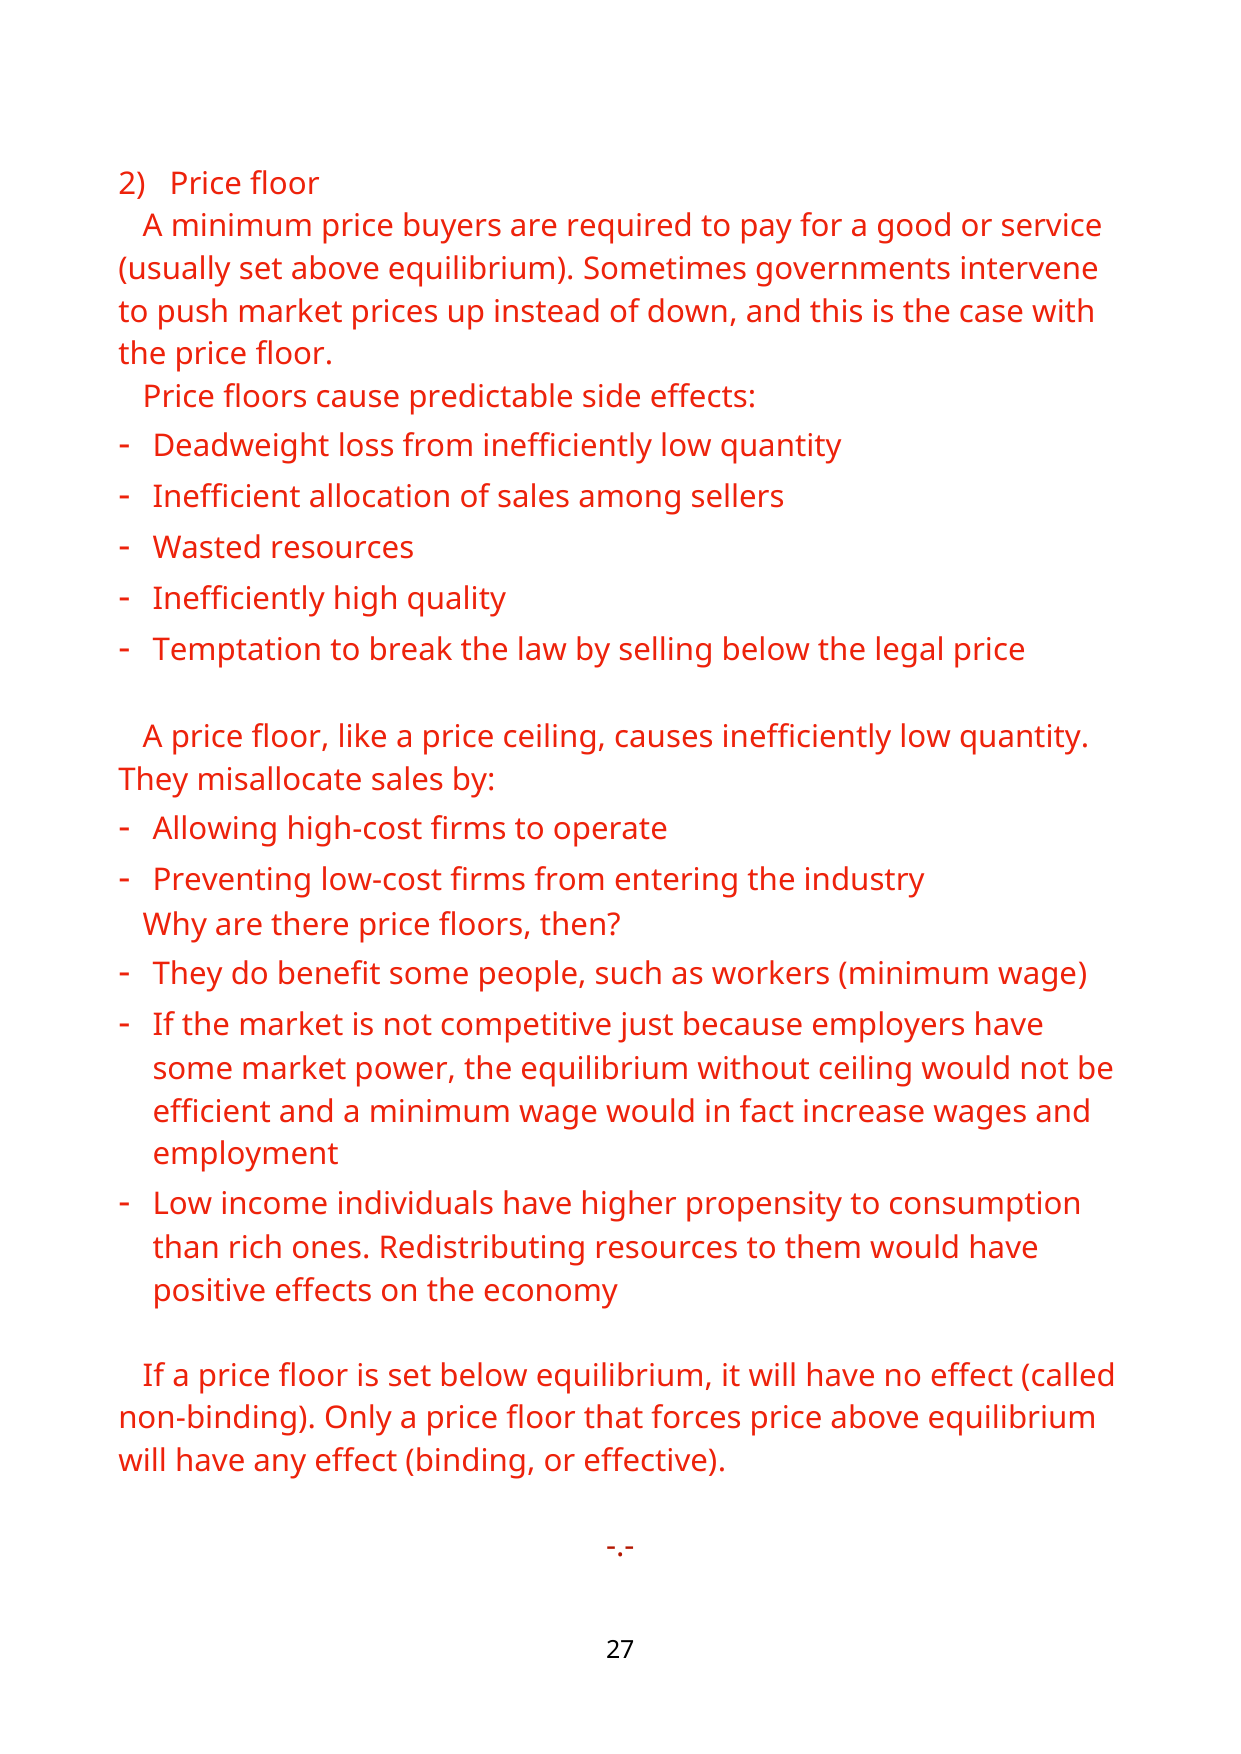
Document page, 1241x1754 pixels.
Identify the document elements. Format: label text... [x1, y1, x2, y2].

list Inefficiently high quality [118, 569, 1122, 621]
list If the market is not competitive just because employers have some market power, the equilibrium without ceiling would not be efficient and a minimum wage would in fact increase wages and employment [118, 995, 1122, 1174]
list Preventing low-cost firms from entering the industry [118, 850, 1122, 901]
text If a price floor is set below equilibrium, it will have no effect (called non-binding). Only a price floor that forces price above equilibrium will have any effect (binding, or effective). [118, 1353, 1122, 1481]
text -.- [118, 1523, 1122, 1566]
list Deadweight loss from inefficiently low quantity [118, 416, 1122, 467]
list Low income individuals have higher propensity to consumption than rich ones. Redistributing resources to them would have positive effects on the economy [118, 1174, 1122, 1310]
list Temptation to break the law by selling below the legal price [118, 621, 1122, 672]
text A minimum price buyers are required to pay for a good or service (usually set above equilibrium). Sometimes governments intervene to push market prices up instead of down, and this is the case with the price floor. [118, 203, 1122, 374]
list Wasted resources [118, 518, 1122, 569]
text Price floors cause predictable side effects: [118, 374, 1122, 416]
list Price floor [118, 161, 1122, 203]
text A price floor, like a price ceiling, causes inefficiently low quantity. They misallocate sales by: [118, 714, 1122, 799]
list Allowing high-cost firms to operate [118, 799, 1122, 850]
text Why are there price floors, then? [118, 901, 1122, 944]
list They do benefit some people, such as workers (minimum wage) [118, 944, 1122, 995]
list Inefficient allocation of sales among sellers [118, 467, 1122, 518]
